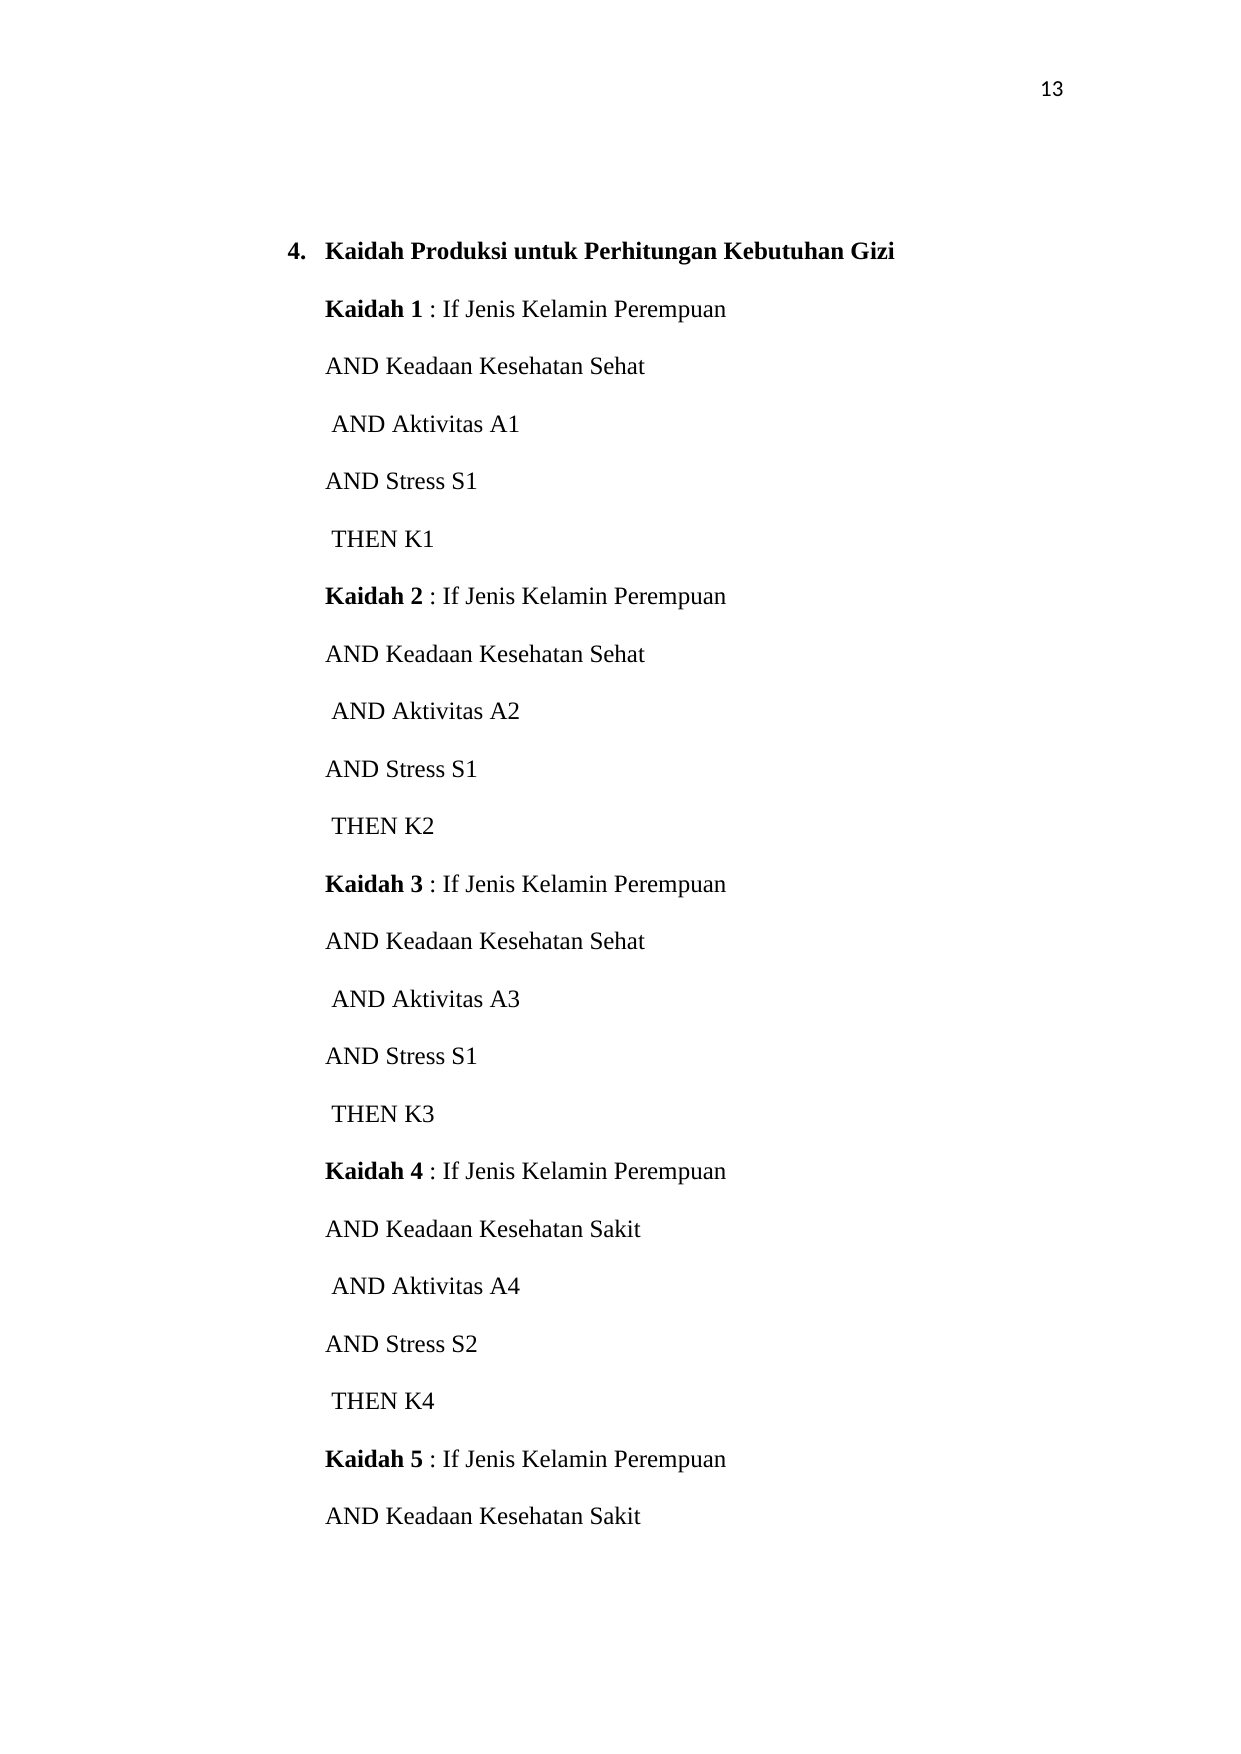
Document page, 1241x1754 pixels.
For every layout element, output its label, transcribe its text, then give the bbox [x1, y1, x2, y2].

text THEN K1 [236, 524, 1063, 552]
text Kaidah 5 : If Jenis Kelamin Perempuan [236, 1444, 1063, 1472]
text THEN K3 [236, 1099, 1063, 1127]
text AND Keadaan Kesehatan Sakit [236, 1214, 1063, 1242]
text THEN K4 [236, 1386, 1063, 1415]
text Kaidah 4 : If Jenis Kelamin Perempuan [236, 1156, 1063, 1185]
text THEN K2 [236, 811, 1063, 840]
text AND Aktivitas A4 [236, 1271, 1063, 1300]
text AND Stress S1 [236, 1041, 1063, 1070]
text AND Keadaan Kesehatan Sehat [236, 639, 1063, 667]
text AND Stress S2 [236, 1329, 1063, 1357]
text Kaidah 3 : If Jenis Kelamin Perempuan [236, 869, 1063, 897]
text AND Aktivitas A2 [236, 696, 1063, 725]
text AND Aktivitas A3 [236, 984, 1063, 1012]
text Kaidah 2 : If Jenis Kelamin Perempuan [236, 581, 1063, 610]
text AND Stress S1 [236, 466, 1063, 495]
text AND Keadaan Kesehatan Sakit [236, 1501, 1063, 1530]
list Kaidah Produksi untuk Perhitungan Kebutuhan Gizi [287, 236, 1063, 265]
text AND Keadaan Kesehatan Sehat [236, 926, 1063, 955]
text AND Stress S1 [236, 754, 1063, 782]
text AND Keadaan Kesehatan Sehat [236, 351, 1063, 380]
text Kaidah 1 : If Jenis Kelamin Perempuan [236, 294, 1063, 322]
text AND Aktivitas A1 [236, 409, 1063, 437]
